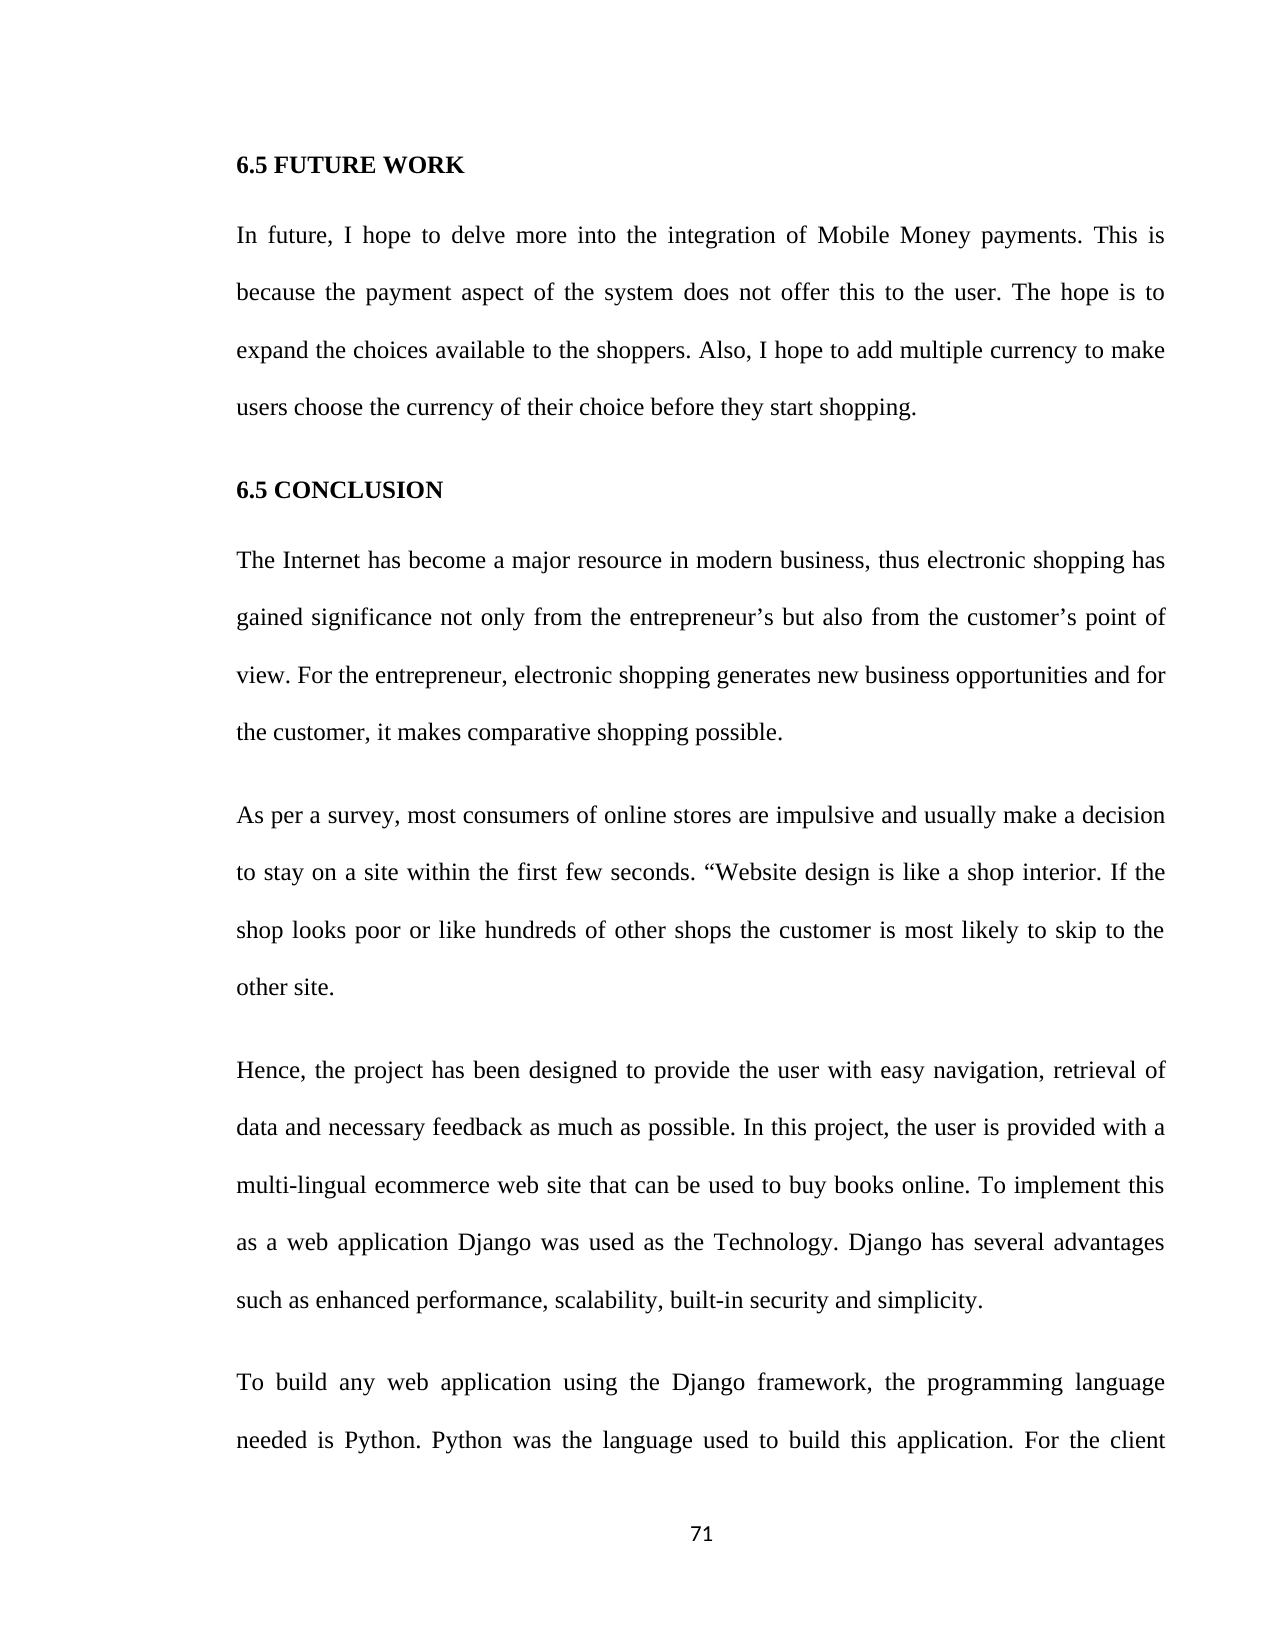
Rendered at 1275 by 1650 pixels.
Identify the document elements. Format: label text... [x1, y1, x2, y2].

subtitle 6.5 CONCLUSION [236, 475, 1167, 504]
subtitle 6.5 FUTURE WORK [236, 150, 1167, 179]
text The Internet has become a major resource in modern business, thus electronic shopping has gained significance not only from the entrepreneur’s but also from the customer’s point of view. For the entrepreneur, electronic shopping generates new business opportunities and for the customer, it makes comparative shopping possible. [236, 545, 1167, 746]
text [236, 1367, 1167, 1454]
text Hence, the project has been designed to provide the user with easy navigation, retrieval of data and necessary feedback as much as possible. In this project, the user is provided with a multi-lingual ecommerce web site that can be used to buy books online. To implement this as a web application Django was used as the Technology. Django has several advantages such as enhanced performance, scalability, built-in security and simplicity. [236, 1055, 1167, 1314]
text As per a survey, most consumers of online stores are impulsive and usually make a decision to stay on a site within the first few seconds. “Website design is like a shop interior. If the shop looks poor or like hundreds of other shops the customer is most likely to skip to the other site. [236, 800, 1167, 1001]
text In future, I hope to delve more into the integration of Mobile Money payments. This is because the payment aspect of the system does not offer this to the user. The hope is to expand the choices available to the shoppers. Also, I hope to add multiple currency to make users choose the currency of their choice before they start shopping. [236, 220, 1167, 421]
